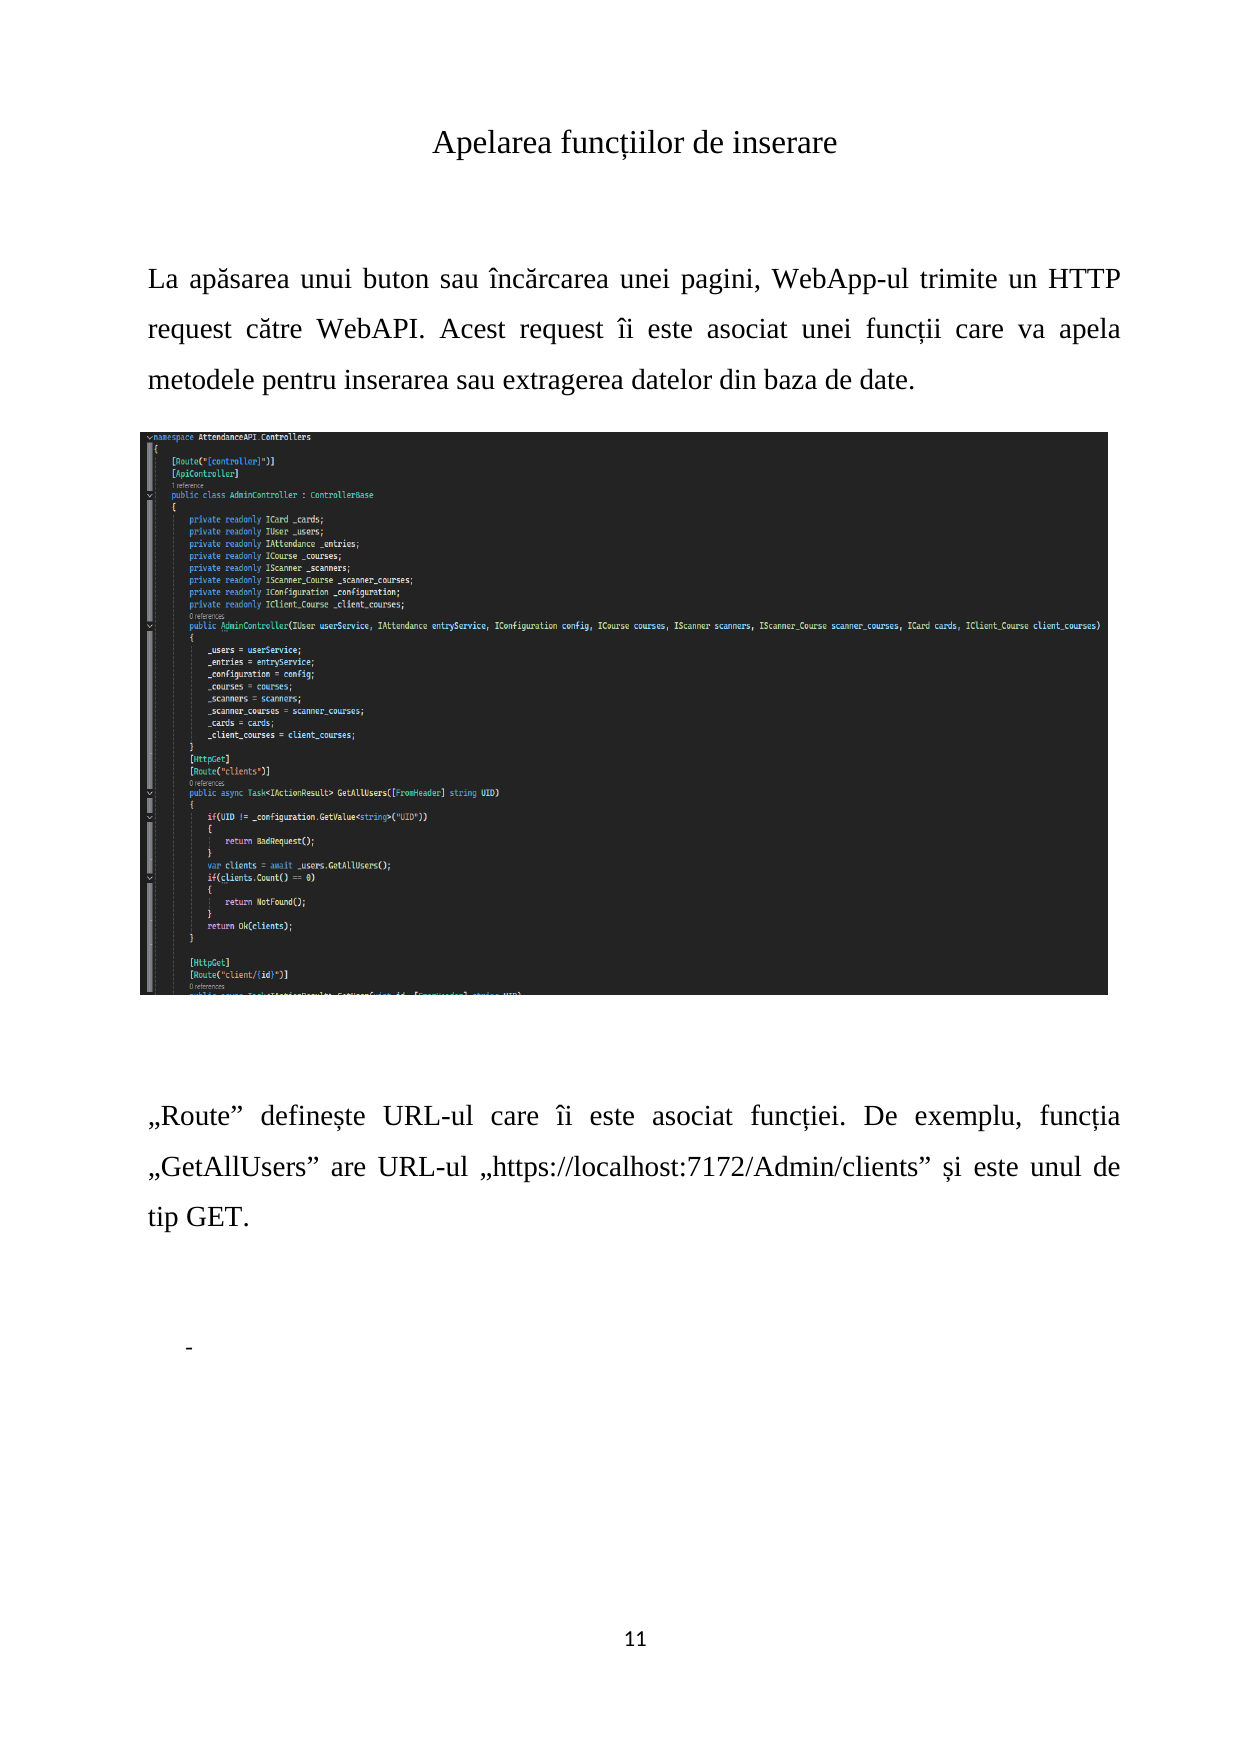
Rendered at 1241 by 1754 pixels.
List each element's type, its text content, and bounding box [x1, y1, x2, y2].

text . [148, 429, 1122, 462]
picture [140, 432, 1108, 995]
subtitle Apelarea funcțiilor de inserare [148, 122, 1122, 161]
text „Route” definește URL-ul care îi este asociat funcției. De exemplu, funcția „GetAllUsers” are URL-ul „https://localhost:7172/Admin/clients” și este unul de tip GET. [148, 1098, 1122, 1233]
text La apăsarea unui buton sau încărcarea unei pagini, WebApp-ul trimite un HTTP request către WebAPI. Acest request îi este asociat unei funcții care va apela metodele pentru inserarea sau extragerea datelor din baza de date. [148, 261, 1122, 395]
